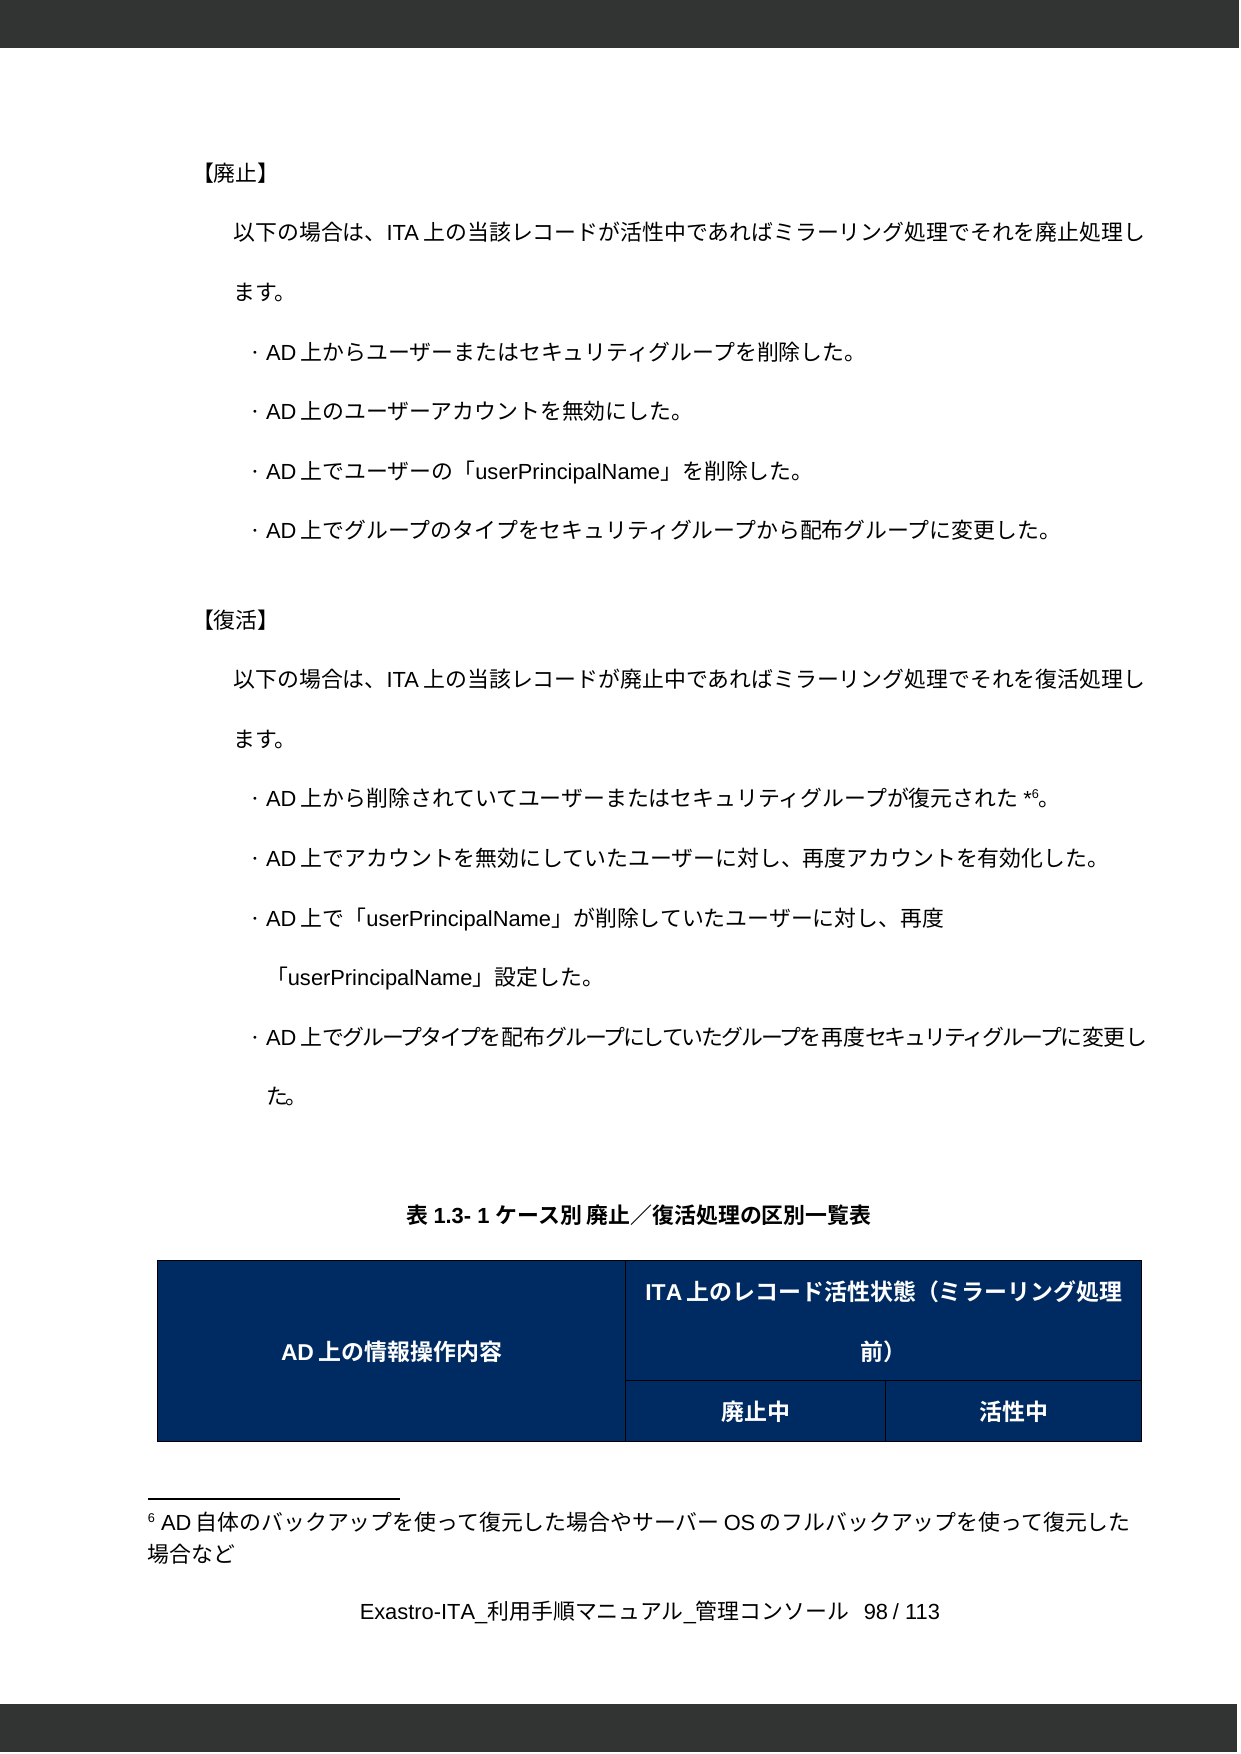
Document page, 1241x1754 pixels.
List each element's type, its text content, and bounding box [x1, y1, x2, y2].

table_header AD上の情報操作内容 [158, 1261, 625, 1441]
table_header ITA上のレコード活性状態（ミラーリング処理前） [626, 1261, 1141, 1380]
list AD上のユーザーアカウントを無効にした。 [251, 380, 1152, 440]
picture [0, 1704, 1237, 1752]
text 【廃止】 [192, 142, 1152, 201]
table_cell 活性中 [886, 1381, 1141, 1441]
picture [0, 0, 1239, 48]
list AD上でユーザーの「userPrincipalName」を削除した。 [251, 440, 1152, 499]
list AD上でグループのタイプをセキュリティグループから配布グループに変更した。 [251, 499, 1152, 559]
text 【復活】 [192, 589, 1152, 648]
list AD上からユーザーまたはセキュリティグループを削除した。 [251, 321, 1152, 380]
list AD上でアカウントを無効にしていたユーザーに対し、再度アカウントを有効化した。 [251, 827, 1152, 887]
list AD上で「userPrincipalName」が削除していたユーザーに対し、再度「userPrincipalName」設定した。 [251, 887, 1152, 1006]
list AD上でグループタイプを配布グループにしていたグループを再度セキュリティグループに変更した。 [251, 1006, 1152, 1125]
list 以下の場合は、ITA上の当該レコードが廃止中であればミラーリング処理でそれを復活処理します。 [233, 648, 1152, 767]
list 以下の場合は、ITA上の当該レコードが活性中であればミラーリング処理でそれを廃止処理します。 [233, 201, 1152, 321]
text 表 1.3- 1 ケース別 廃止／復活処理の区別一覧表 [148, 1184, 1130, 1244]
table_cell 廃止中 [626, 1381, 885, 1441]
list AD上から削除されていてユーザーまたはセキュリティグループが復元された *。 [251, 767, 1152, 827]
